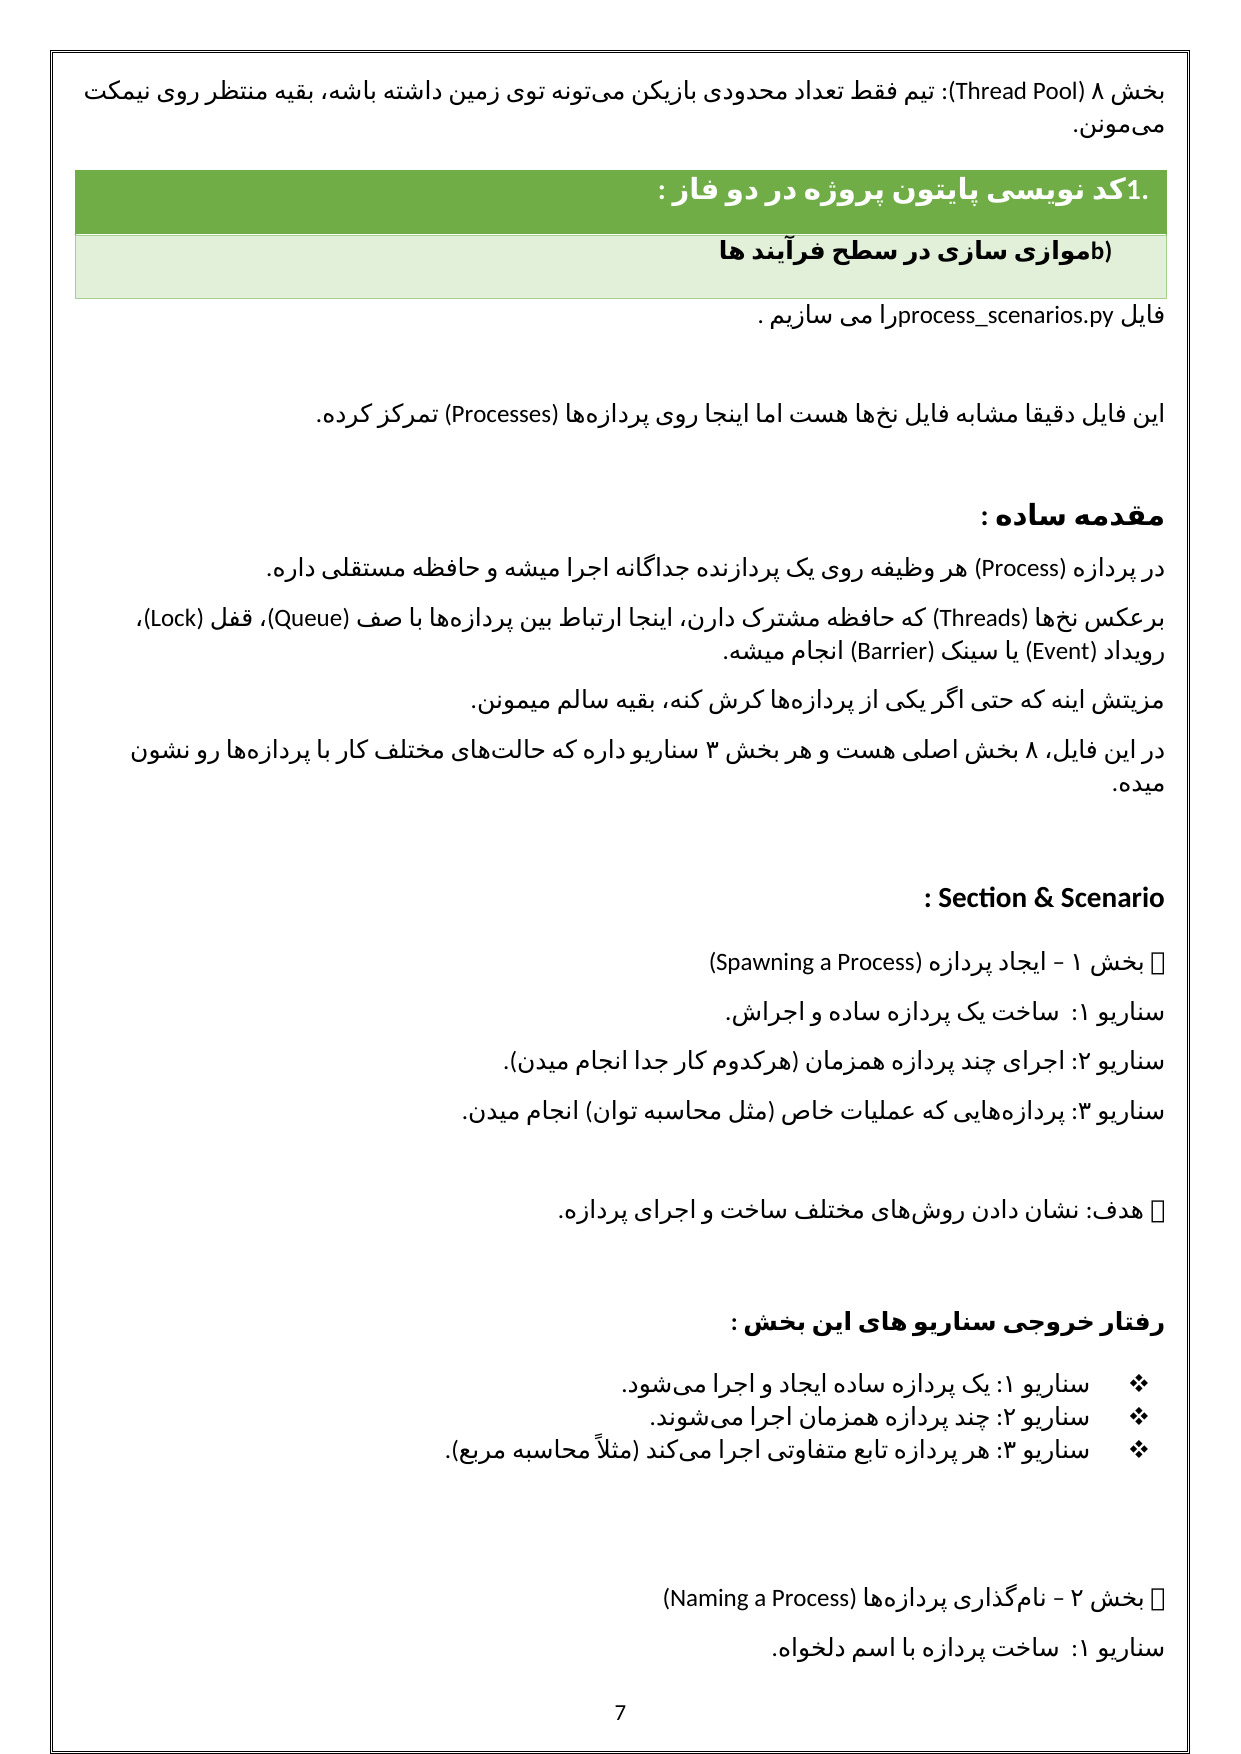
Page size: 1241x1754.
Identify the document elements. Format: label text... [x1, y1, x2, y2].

table_header .1کد نویسی پایتون پروژه در دو فاز : [76, 171, 1166, 234]
text در این فایل، ۸ بخش اصلی هست و هر بخش ۳ سناریو داره که حالت‌های مختلف کار با پردازه‌ها رو نشون میده. [75, 734, 1165, 797]
text مزیتش اینه که حتی اگر یکی از پردازه‌ها کرش کنه، بقیه سالم میمونن. [75, 684, 1165, 715]
text سناریو ۳: پردازه‌هایی که عملیات خاص (مثل محاسبه توان) انجام میدن. [75, 1095, 1165, 1126]
list سناریو ۱: یک پردازه ساده ایجاد و اجرا می‌شود. [75, 1368, 1128, 1398]
list سناریو ۲: چند پردازه همزمان اجرا می‌شوند. [75, 1401, 1128, 1431]
text 🔹 بخش ۱ – ایجاد پردازه (Spawning a Process) [75, 946, 1165, 977]
table_cell (bموازی سازی در سطح فرآیند ها [76, 236, 1166, 298]
text سناریو ۱: ساخت یک پردازه ساده و اجراش. [75, 996, 1165, 1026]
text Section & Scenario : [75, 879, 1165, 914]
list سناریو ۳: هر پردازه تابع متفاوتی اجرا می‌کند (مثلاً محاسبه مربع). [75, 1434, 1128, 1464]
text سناریو ۱: ساخت پردازه با اسم دلخواه. [75, 1632, 1165, 1663]
text برعکس نخ‌ها (Threads) که حافظه مشترک دارن، اینجا ارتباط بین پردازه‌ها با صف (Queue)، قفل (Lock)، رویداد (Event) یا سینک (Barrier) انجام میشه. [75, 602, 1165, 665]
text سناریو ۲: اجرای چند پردازه همزمان (هرکدوم کار جدا انجام میدن). [75, 1045, 1165, 1076]
text رفتار خروجی سناریو های این بخش : [75, 1306, 1165, 1336]
text مقدمه ساده : [75, 497, 1165, 533]
text این فایل دقیقا مشابه فایل نخ‌ها هست اما اینجا روی پردازه‌ها (Processes) تمرکز کرده. [75, 398, 1165, 429]
text 👉 هدف: نشان دادن روش‌های مختلف ساخت و اجرای پردازه. [75, 1194, 1165, 1225]
text فایل process_scenarios.pyرا می سازیم . [75, 299, 1165, 329]
text در پردازه (Process) هر وظیفه روی یک پردازنده جداگانه اجرا میشه و حافظه مستقلی داره. [75, 552, 1165, 583]
text بخش ۸ (Thread Pool): تیم فقط تعداد محدودی بازیکن می‌تونه توی زمین داشته باشه، بقیه منتظر روی نیمکت می‌مونن. [75, 75, 1165, 138]
text 🔹 بخش ۲ – نام‌گذاری پردازه‌ها (Naming a Process) [75, 1582, 1165, 1613]
